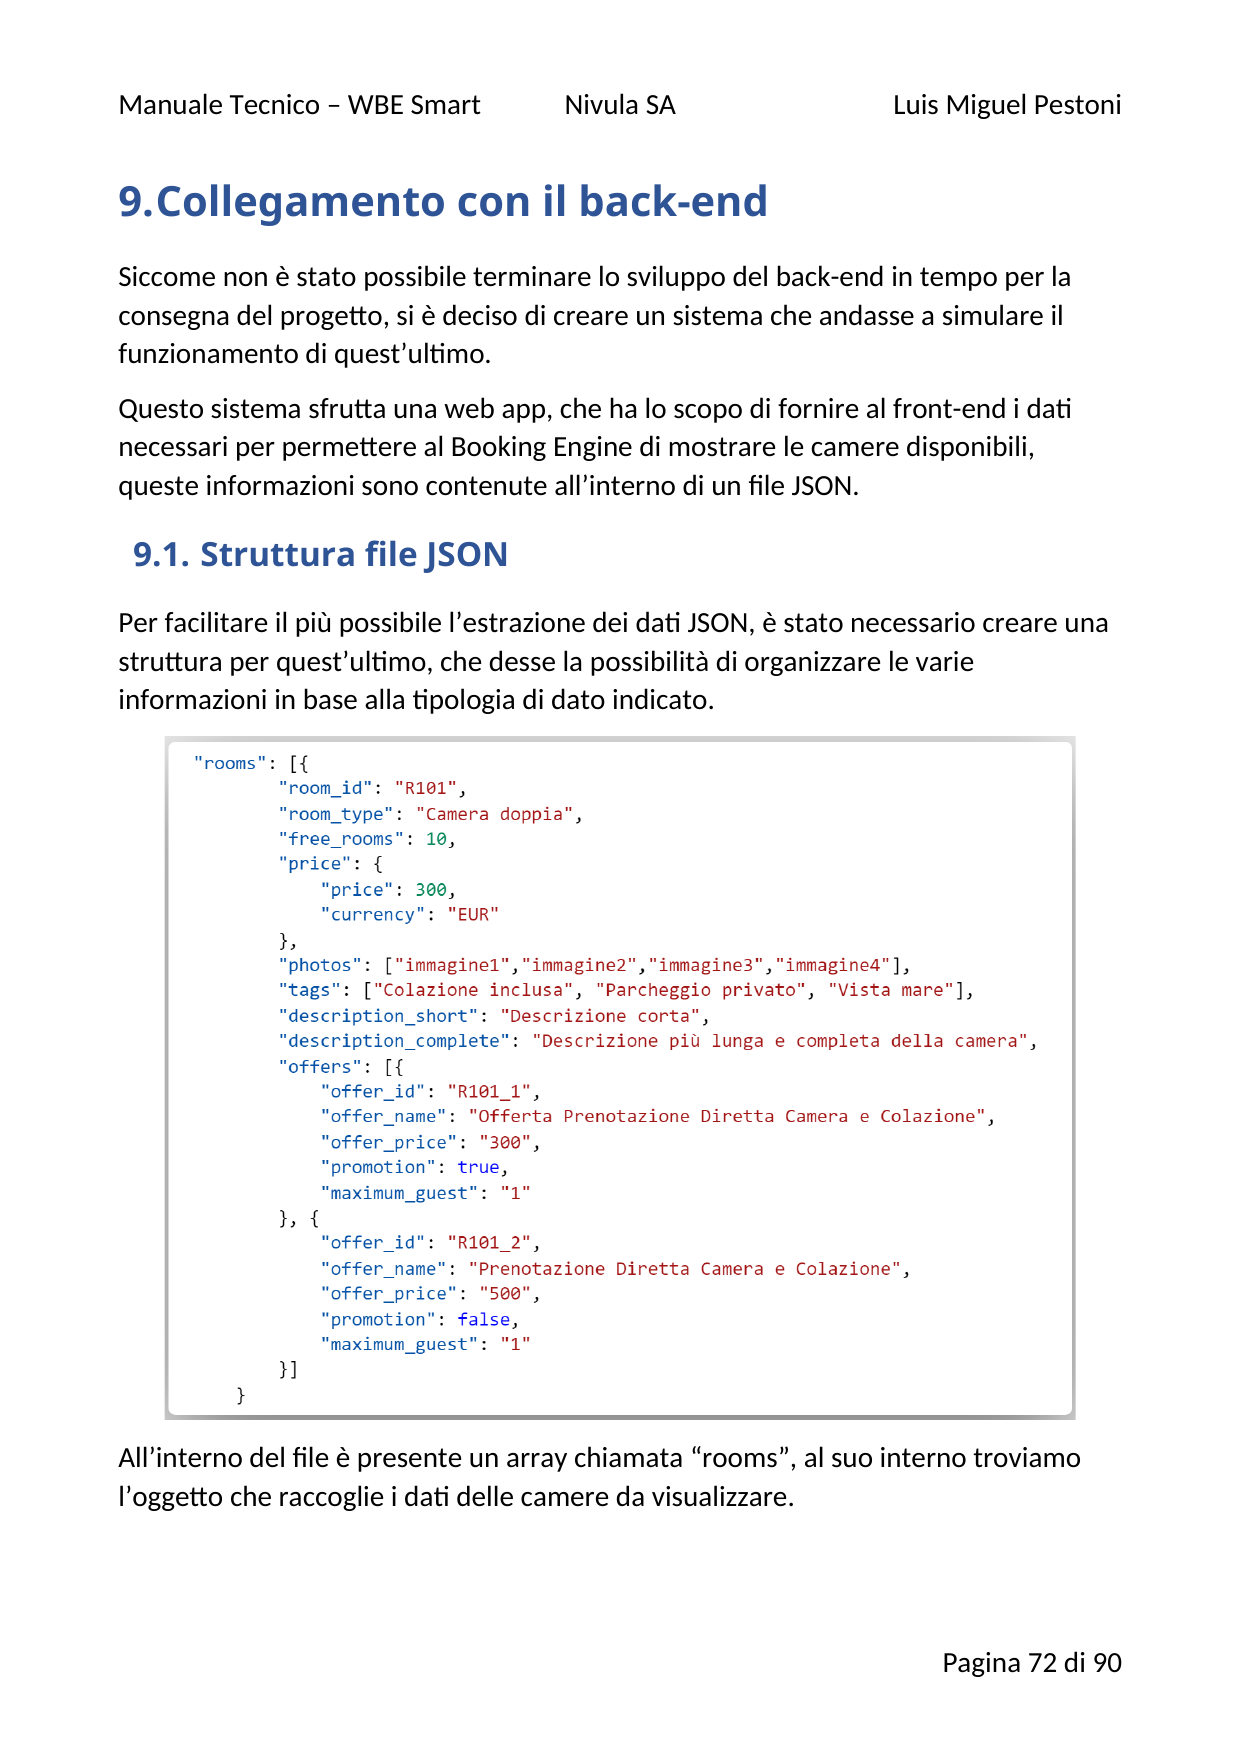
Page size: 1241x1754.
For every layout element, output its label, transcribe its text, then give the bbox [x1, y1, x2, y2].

picture [164, 736, 1076, 1420]
text Siccome non è stato possibile terminare lo sviluppo del back-end in tempo per la consegna del progetto, si è deciso di creare un sistema che andasse a simulare il funzionamento di quest’ultimo. [118, 258, 1122, 371]
text Questo sistema sfrutta una web app, che ha lo scopo di fornire al front-end i dati necessari per permettere al Booking Engine di mostrare le camere disponibili, queste informazioni sono contenute all’interno di un file JSON. [118, 390, 1122, 503]
text Per facilitare il più possibile l’estrazione dei dati JSON, è stato necessario creare una struttura per quest’ultimo, che desse la possibilità di organizzare le varie informazioni in base alla tipologia di dato indicato. [118, 604, 1122, 717]
text All’interno del file è presente un array chiamata “rooms”, al suo interno troviamo l’oggetto che raccoglie i dati delle camere da visualizzare. [118, 1439, 1122, 1513]
subtitle Collegamento con il back-end [118, 172, 1122, 229]
subtitle Struttura file JSON [133, 530, 1122, 576]
